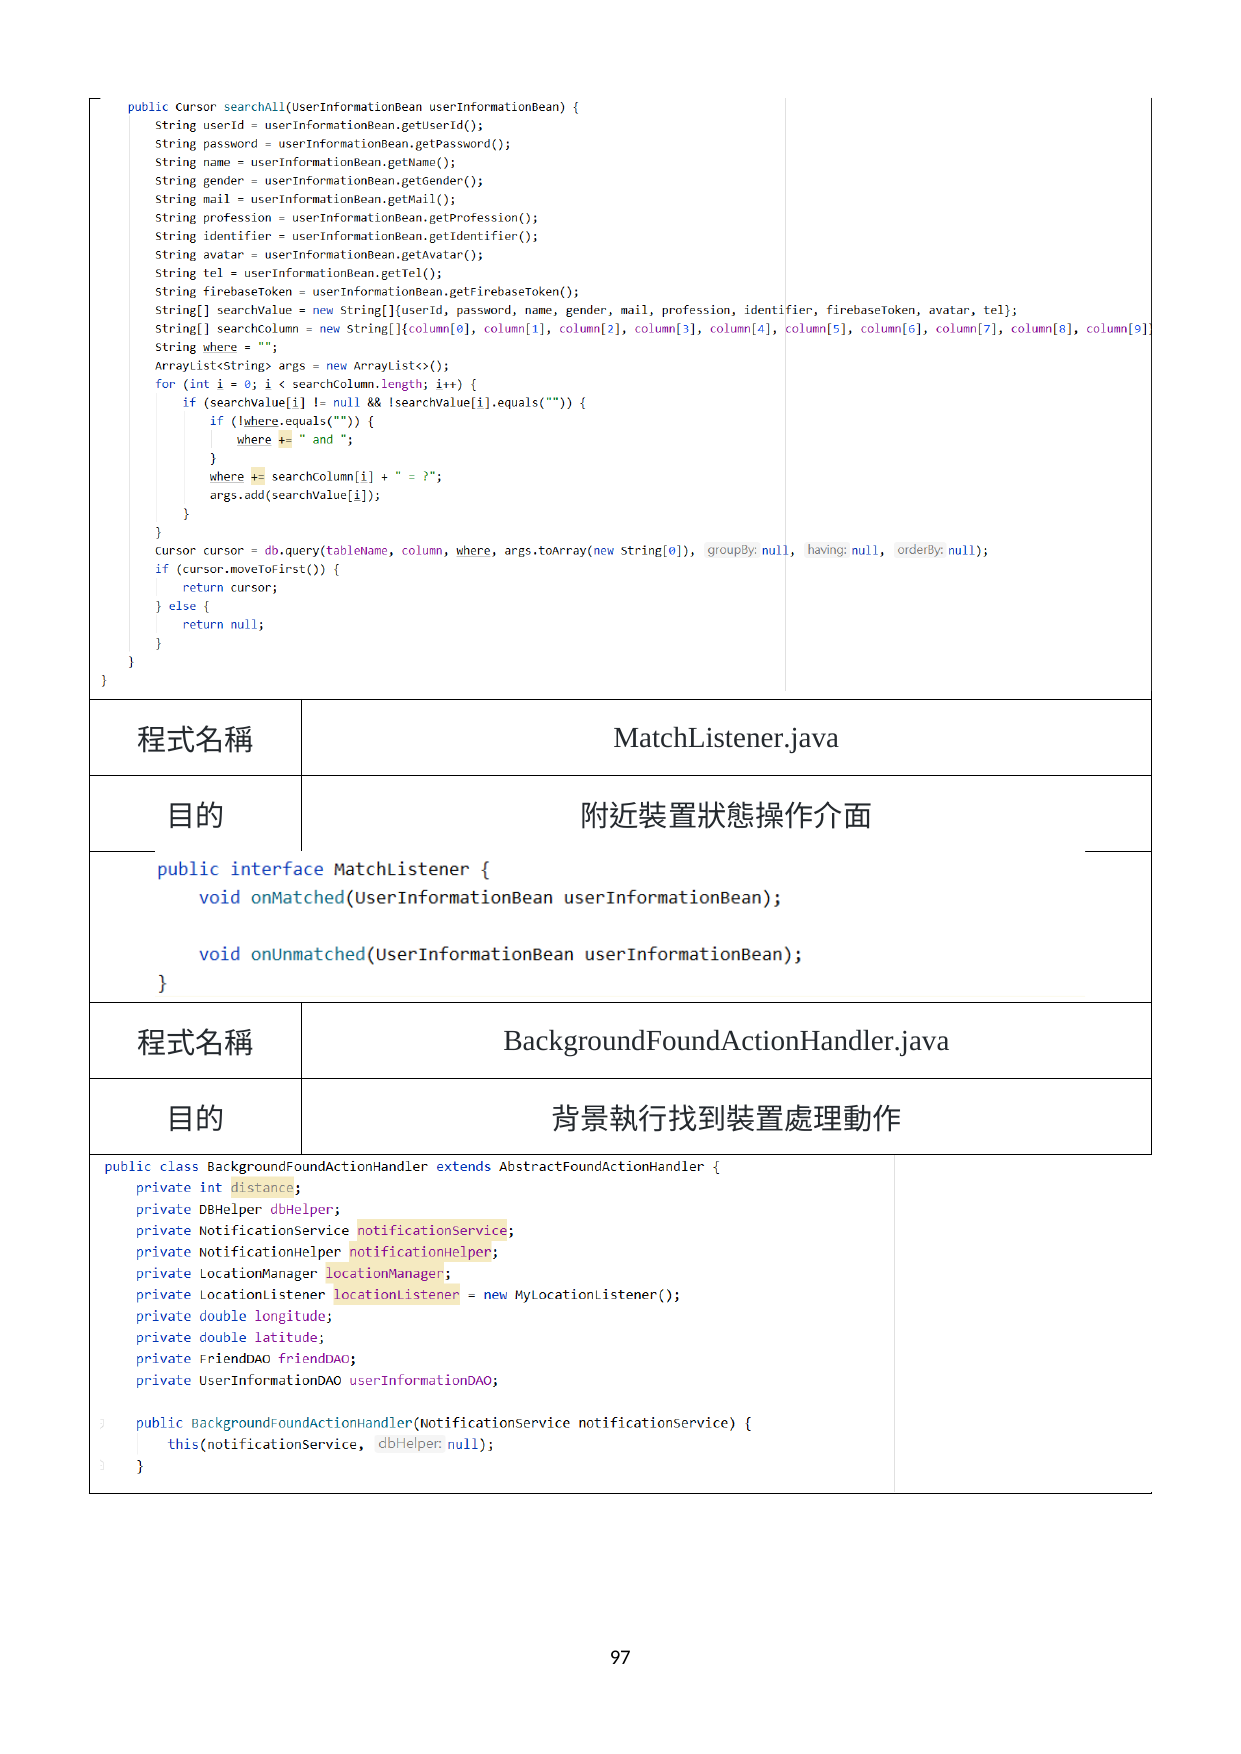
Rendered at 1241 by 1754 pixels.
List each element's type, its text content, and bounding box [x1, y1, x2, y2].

table_cell MatchListener.java [302, 700, 1151, 775]
picture [155, 851, 1086, 997]
table_cell 附近裝置狀態操作介面 [302, 776, 1151, 851]
table_cell [90, 1155, 100, 1492]
table_cell 目的 [90, 1079, 301, 1154]
table_cell [90, 852, 1151, 1002]
table_cell 程式名稱 [90, 1003, 301, 1078]
table_cell 目的 [90, 776, 301, 851]
table_cell BackgroundFoundActionHandler.java [302, 1003, 1151, 1078]
picture [100, 98, 1152, 691]
picture [100, 1155, 1164, 1492]
table_cell 背景執行找到裝置處理動作 [302, 1079, 1151, 1154]
table_cell [90, 99, 1151, 699]
table_cell 程式名稱 [90, 700, 301, 775]
